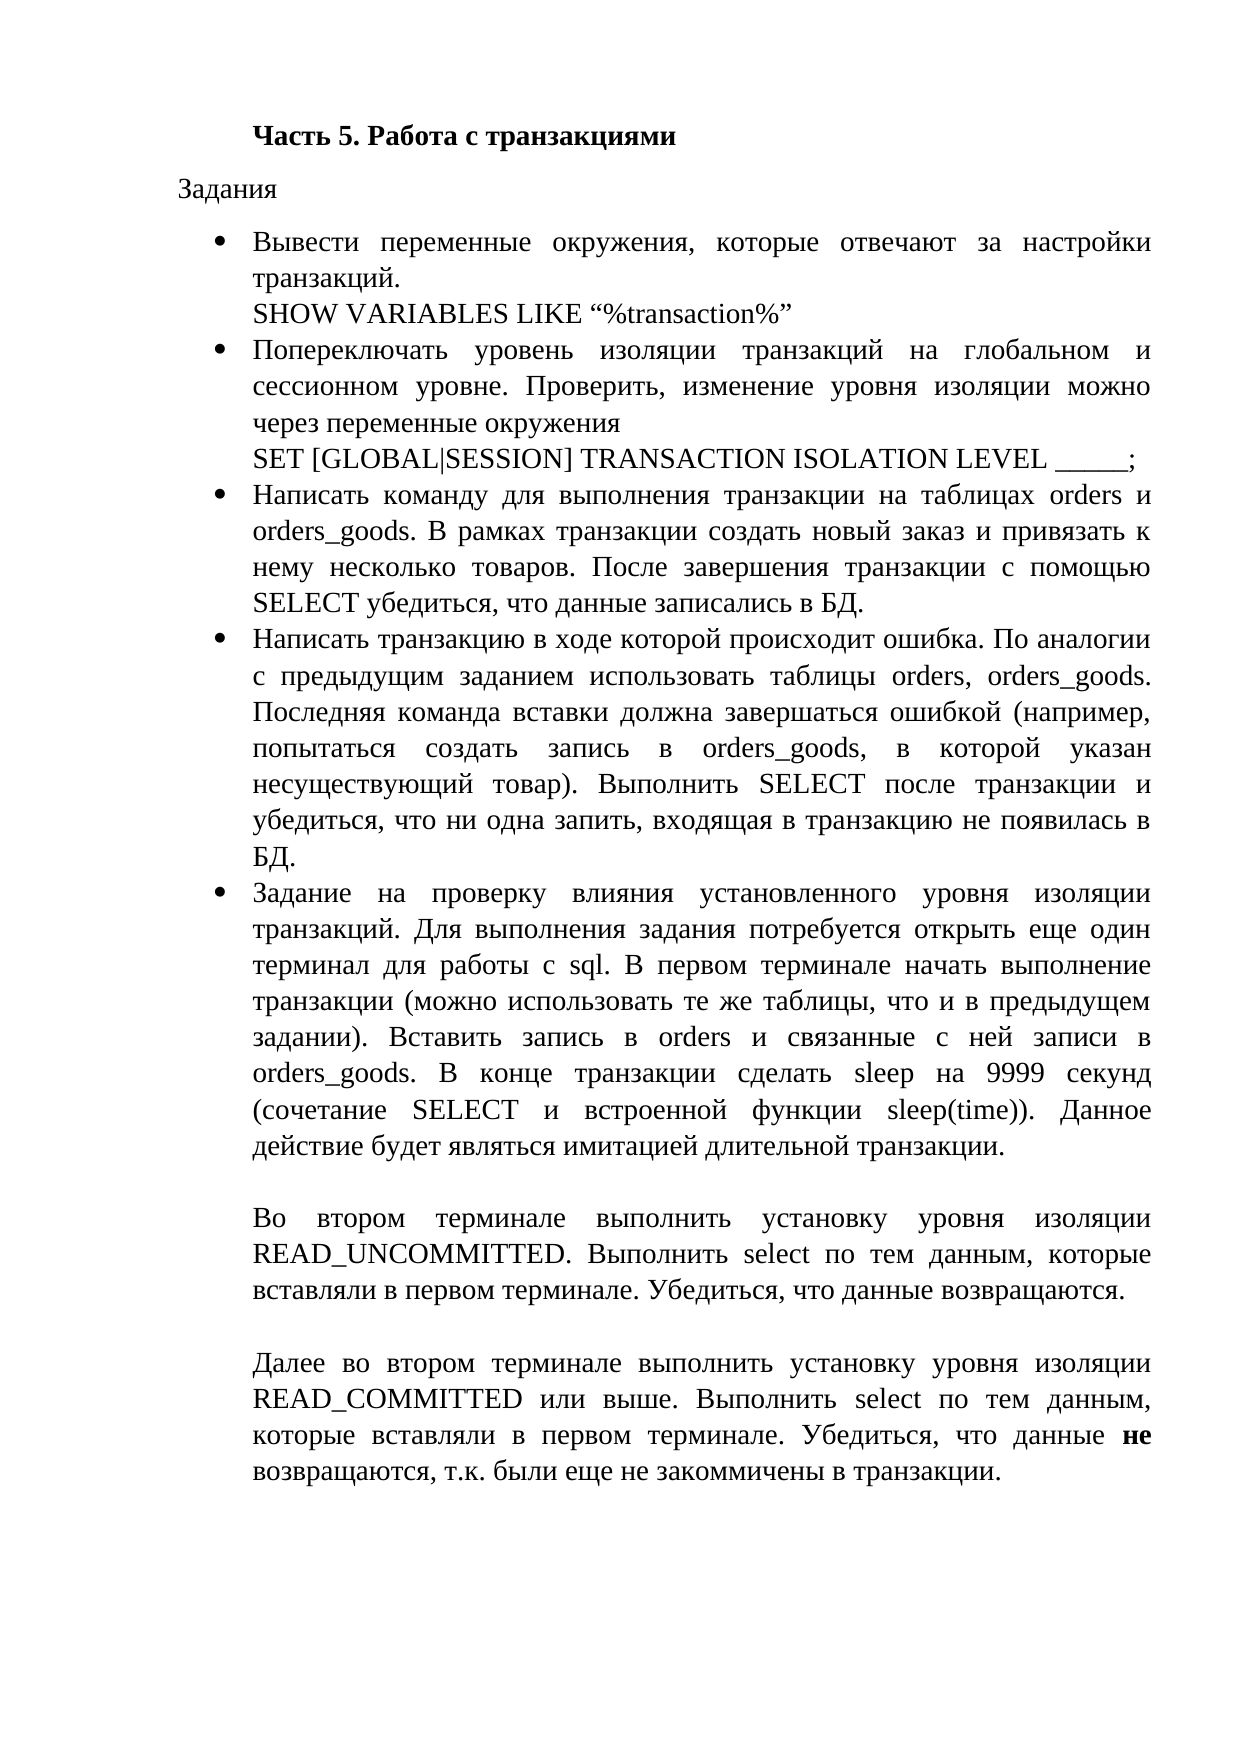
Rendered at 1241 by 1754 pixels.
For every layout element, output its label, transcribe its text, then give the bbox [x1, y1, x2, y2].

list SET [GLOBAL|SESSION] TRANSACTION ISOLATION LEVEL _____; [252, 441, 1152, 474]
list Вывести переменные окружения, которые отвечают за настройки транзакций. [215, 224, 1152, 293]
list Задание на проверку влияния установленного уровня изоляции транзакций. Для выполнения задания потребуется открыть еще один терминал для работы с sql. В первом терминале начать выполнение транзакции (можно использовать те же таблицы, что и в предыдущем задании). Вставить запись в orders и связанные с ней записи в orders_goods. В конце транзакции сделать sleep на 9999 секунд (сочетание SELECT и встроенной функции sleep(time)). Данное действие будет являться имитацией длительной транзакции. [215, 875, 1152, 1161]
list SHOW VARIABLES LIKE “%transaction%” [252, 296, 1152, 330]
list Написать команду для выполнения транзакции на таблицах orders и orders_goods. В рамках транзакции создать новый заказ и привязать к нему несколько товаров. После завершения транзакции с помощью SELECT убедиться, что данные записались в БД. [215, 477, 1152, 619]
list Далее во втором терминале выполнить установку уровня изоляции READ_COMMITTED или выше. Выполнить select по тем данным, которые вставляли в первом терминале. Убедиться, что данные не возвращаются, т.к. были еще не закоммичены в транзакции. [252, 1345, 1152, 1487]
text Задания [177, 171, 1152, 204]
list Во втором терминале выполнить установку уровня изоляции READ_UNCOMMITTED. Выполнить select по тем данным, которые вставляли в первом терминале. Убедиться, что данные возвращаются. [252, 1200, 1152, 1306]
list Написать транзакцию в ходе которой происходит ошибка. По аналогии с предыдущим заданием использовать таблицы orders, orders_goods. Последняя команда вставки должна завершаться ошибкой (например, попытаться создать запись в orders_goods, в которой указан несуществующий товар). Выполнить SELECT после транзакции и убедиться, что ни одна запить, входящая в транзакцию не появилась в БД. [215, 622, 1152, 872]
list Часть 5. Работа с транзакциями [252, 118, 1152, 152]
list Попереключать уровень изоляции транзакций на глобальном и сессионном уровне. Проверить, изменение уровня изоляции можно через переменные окружения [215, 332, 1152, 438]
